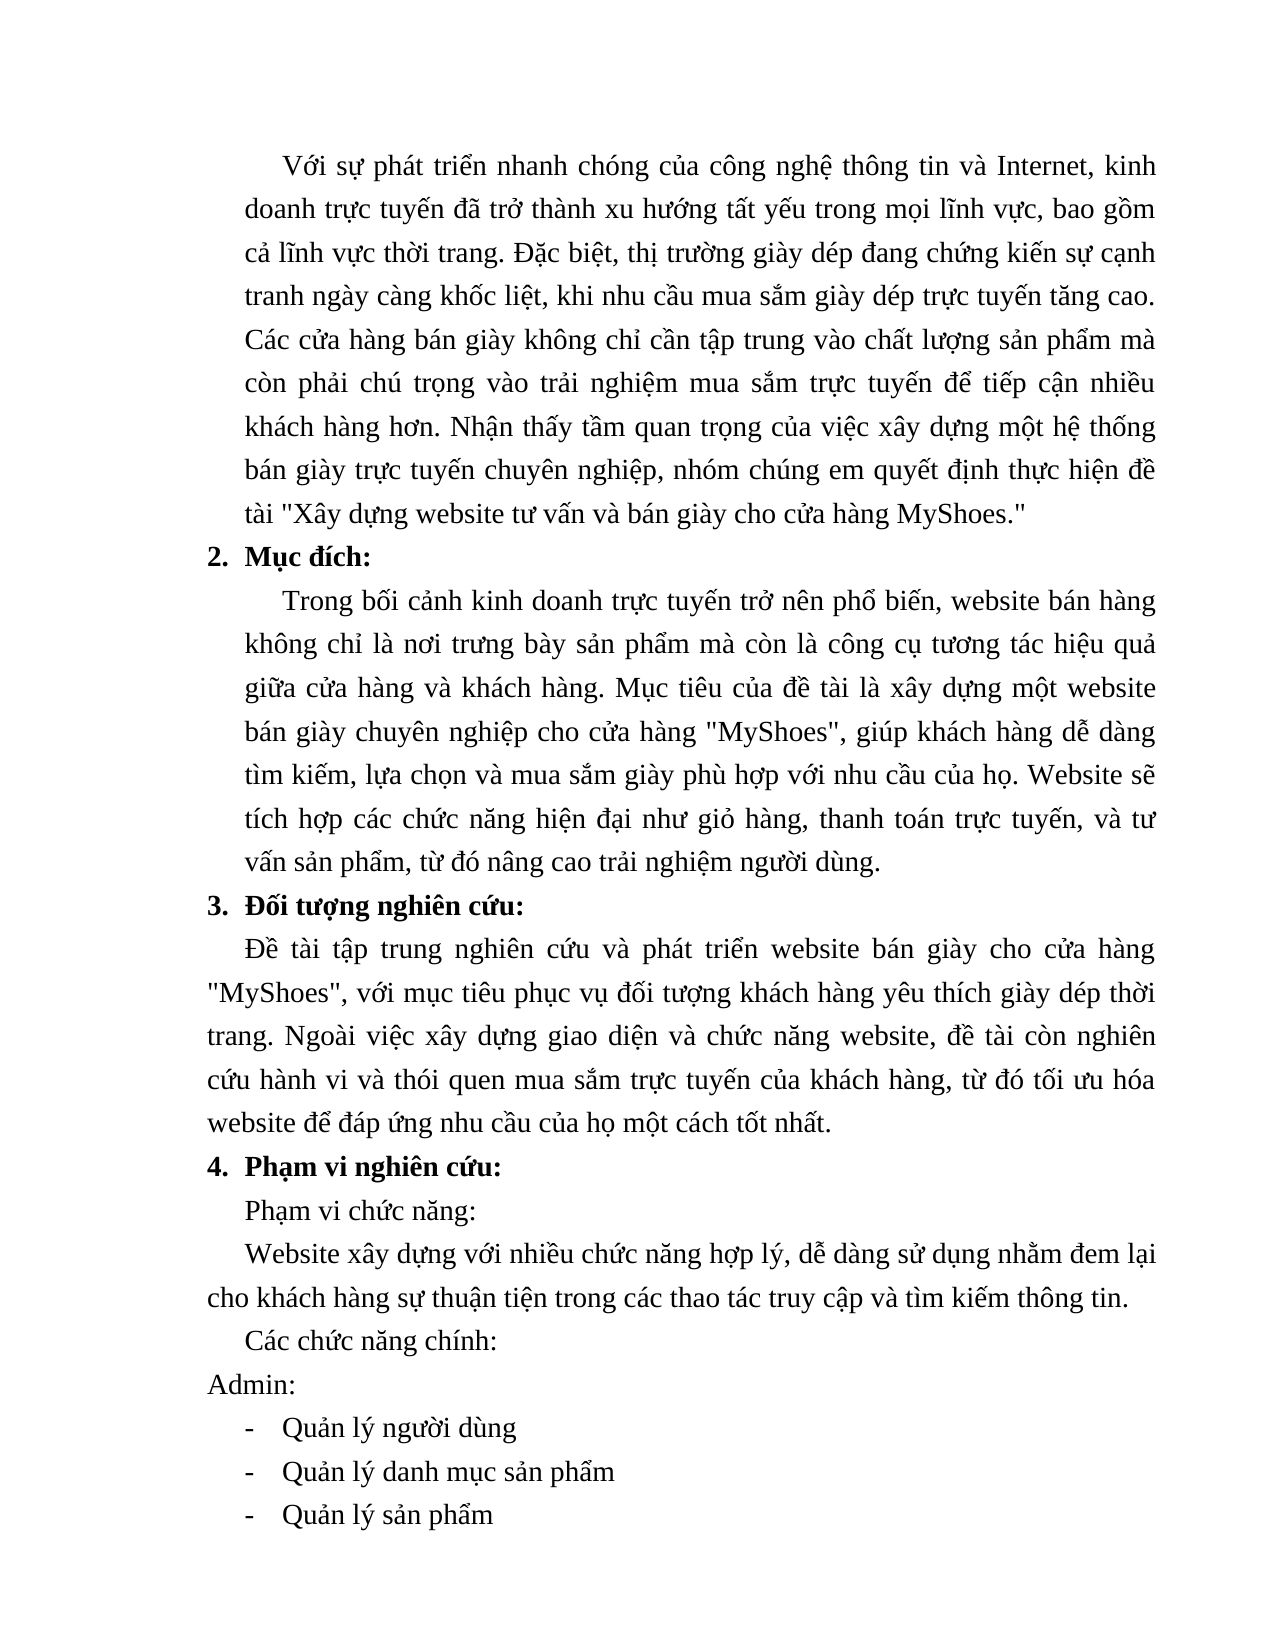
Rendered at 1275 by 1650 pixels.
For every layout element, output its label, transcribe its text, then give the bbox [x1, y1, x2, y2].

list Mục đích: [207, 539, 1157, 573]
text Website xây dựng với nhiều chức năng hợp lý, dễ dàng sử dụng nhằm đem lại cho khách hàng sự thuận tiện trong các thao tác truy cập và tìm kiếm thông tin. [207, 1236, 1157, 1313]
list Quản lý người dùng [244, 1410, 1157, 1444]
list Quản lý danh mục sản phẩm [244, 1454, 1157, 1487]
list Với sự phát triển nhanh chóng của công nghệ thông tin và Internet, kinh doanh trực tuyến đã trở thành xu hướng tất yếu trong mọi lĩnh vực, bao gồm cả lĩnh vực thời trang. Đặc biệt, thị trường giày dép đang chứng kiến sự cạnh tranh ngày càng khốc liệt, khi nhu cầu mua sắm giày dép trực tuyến tăng cao. Các cửa hàng bán giày không chỉ cần tập trung vào chất lượng sản phẩm mà còn phải chú trọng vào trải nghiệm mua sắm trực tuyến để tiếp cận nhiều khách hàng hơn. Nhận thấy tầm quan trọng của việc xây dựng một hệ thống bán giày trực tuyến chuyên nghiệp, nhóm chúng em quyết định thực hiện đề tài "Xây dựng website tư vấn và bán giày cho cửa hàng MyShoes." [244, 148, 1157, 529]
text Phạm vi chức năng: [207, 1193, 1157, 1226]
list Các chức năng chính: [244, 1323, 1157, 1357]
text Admin: [207, 1367, 1157, 1400]
list Trong bối cảnh kinh doanh trực tuyến trở nên phổ biến, website bán hàng không chỉ là nơi trưng bày sản phẩm mà còn là công cụ tương tác hiệu quả giữa cửa hàng và khách hàng. Mục tiêu của đề tài là xây dựng một website bán giày chuyên nghiệp cho cửa hàng "MyShoes", giúp khách hàng dễ dàng tìm kiếm, lựa chọn và mua sắm giày phù hợp với nhu cầu của họ. Website sẽ tích hợp các chức năng hiện đại như giỏ hàng, thanh toán trực tuyến, và tư vấn sản phẩm, từ đó nâng cao trải nghiệm người dùng. [244, 583, 1157, 878]
text Đề tài tập trung nghiên cứu và phát triển website bán giày cho cửa hàng "MyShoes", với mục tiêu phục vụ đối tượng khách hàng yêu thích giày dép thời trang. Ngoài việc xây dựng giao diện và chức năng website, đề tài còn nghiên cứu hành vi và thói quen mua sắm trực tuyến của khách hàng, từ đó tối ưu hóa website để đáp ứng nhu cầu của họ một cách tốt nhất. [207, 931, 1157, 1139]
list Phạm vi nghiên cứu: [207, 1149, 1157, 1183]
list Đối tượng nghiên cứu: [207, 888, 1157, 921]
list Quản lý sản phẩm [244, 1497, 1157, 1531]
